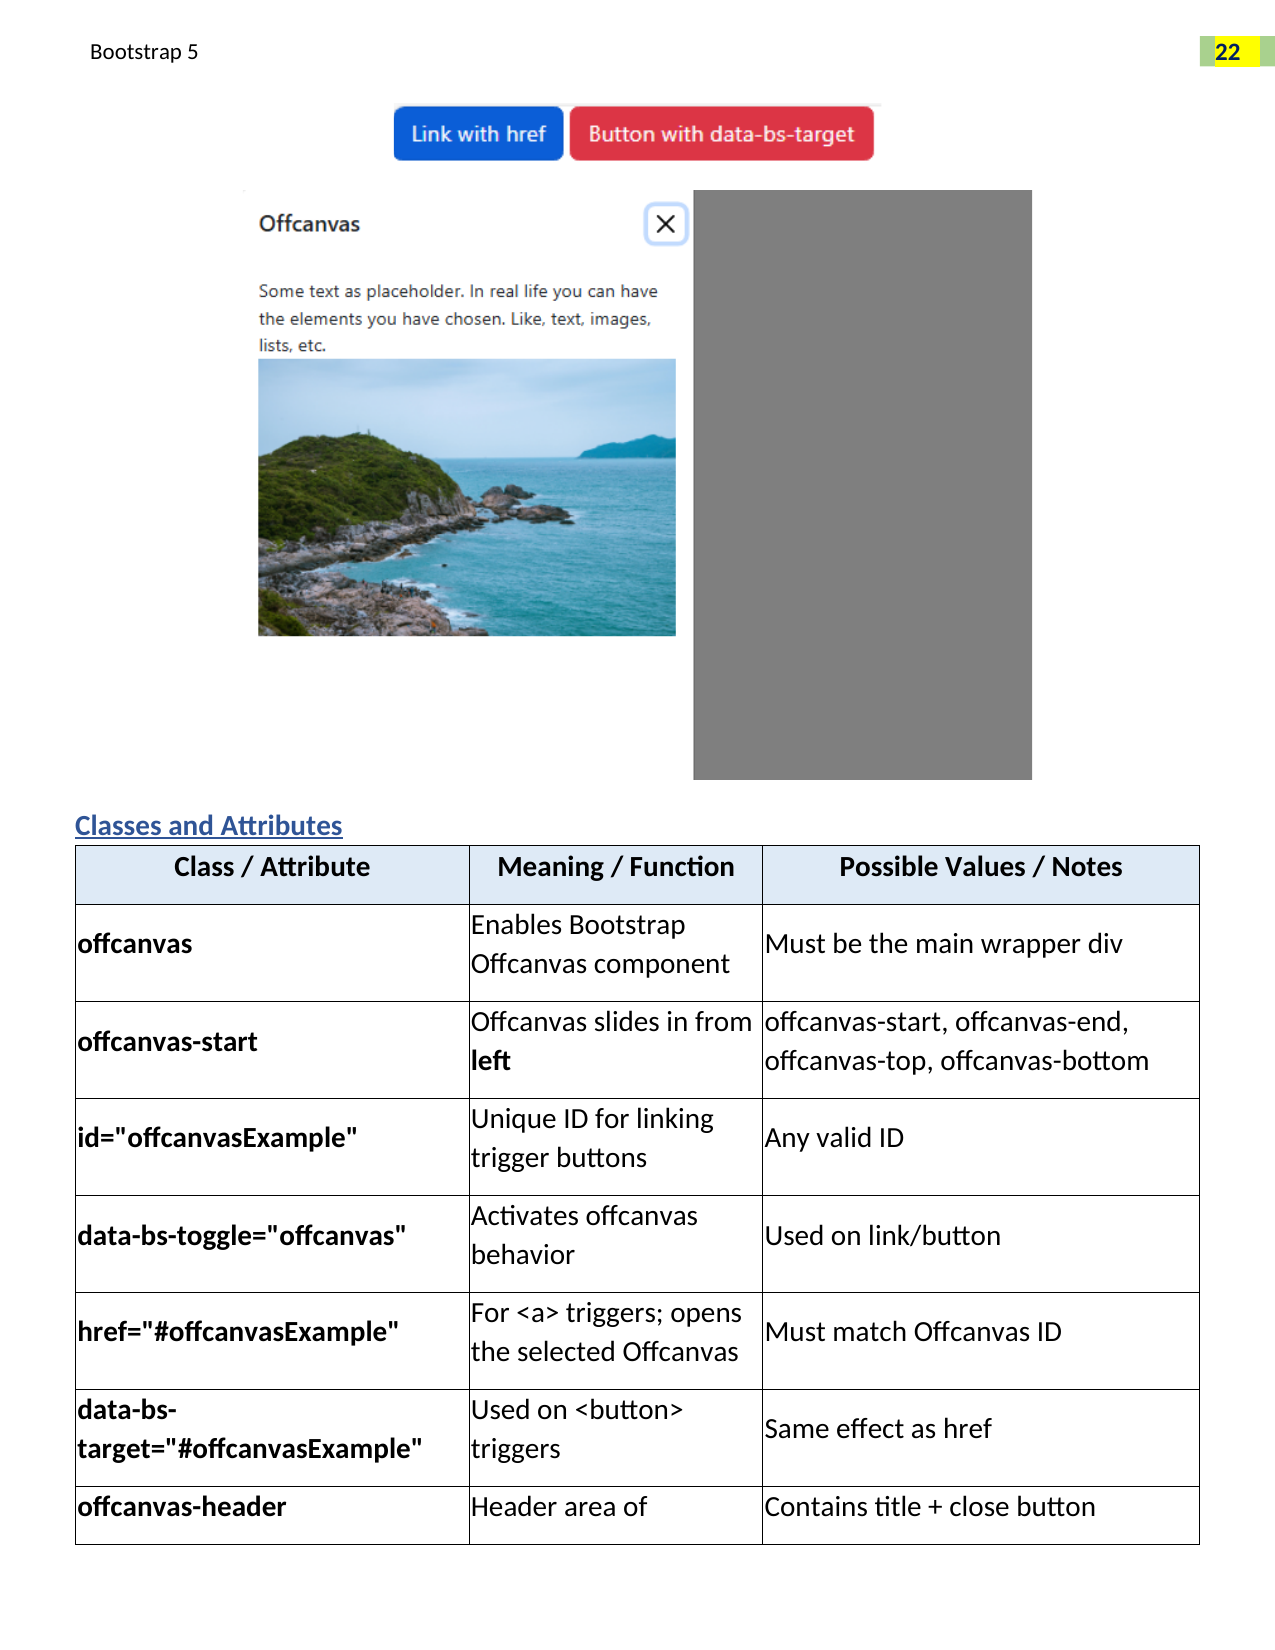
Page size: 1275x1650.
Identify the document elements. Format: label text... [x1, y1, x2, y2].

table_cell Must match Offcanvas ID [763, 1442, 1199, 1537]
table_cell id="offcanvasExample" [76, 1248, 469, 1343]
table_header Meaning / Function [470, 995, 762, 1053]
table_cell offcanvas-start, offcanvas-end, offcanvas-top, offcanvas-bottom [763, 1151, 1199, 1247]
text <img src="1.jpg" class="w-100 h-auto" alt="test"> [75, 142, 1200, 177]
table_cell Activates offcanvas behavior [470, 1345, 762, 1441]
table_cell Enables Bootstrap Offcanvas component [470, 1054, 762, 1149]
table_cell Unique ID for linking trigger buttons [470, 1248, 762, 1343]
table_cell Used on link/button [763, 1345, 1199, 1441]
table_header Class / Attribute [76, 995, 469, 1053]
picture [242, 339, 1033, 929]
table_cell offcanvas-start [76, 1151, 469, 1247]
picture [393, 252, 882, 321]
table_cell offcanvas [76, 1054, 469, 1149]
text </div> [67, 104, 1208, 142]
table_cell data-bs-toggle="offcanvas" [76, 1345, 469, 1441]
table_cell For <a> triggers; opens the selected Offcanvas [470, 1442, 762, 1537]
table_cell Must be the main wrapper div [763, 1054, 1199, 1149]
text </div> [67, 210, 1208, 251]
table_cell href="#offcanvasExample" [76, 1442, 469, 1537]
subtitle Classes and Attributes [75, 956, 1200, 991]
table_header Possible Values / Notes [763, 995, 1199, 1053]
table_cell Offcanvas slides in from left [470, 1151, 762, 1247]
table_cell Any valid ID [763, 1248, 1199, 1343]
